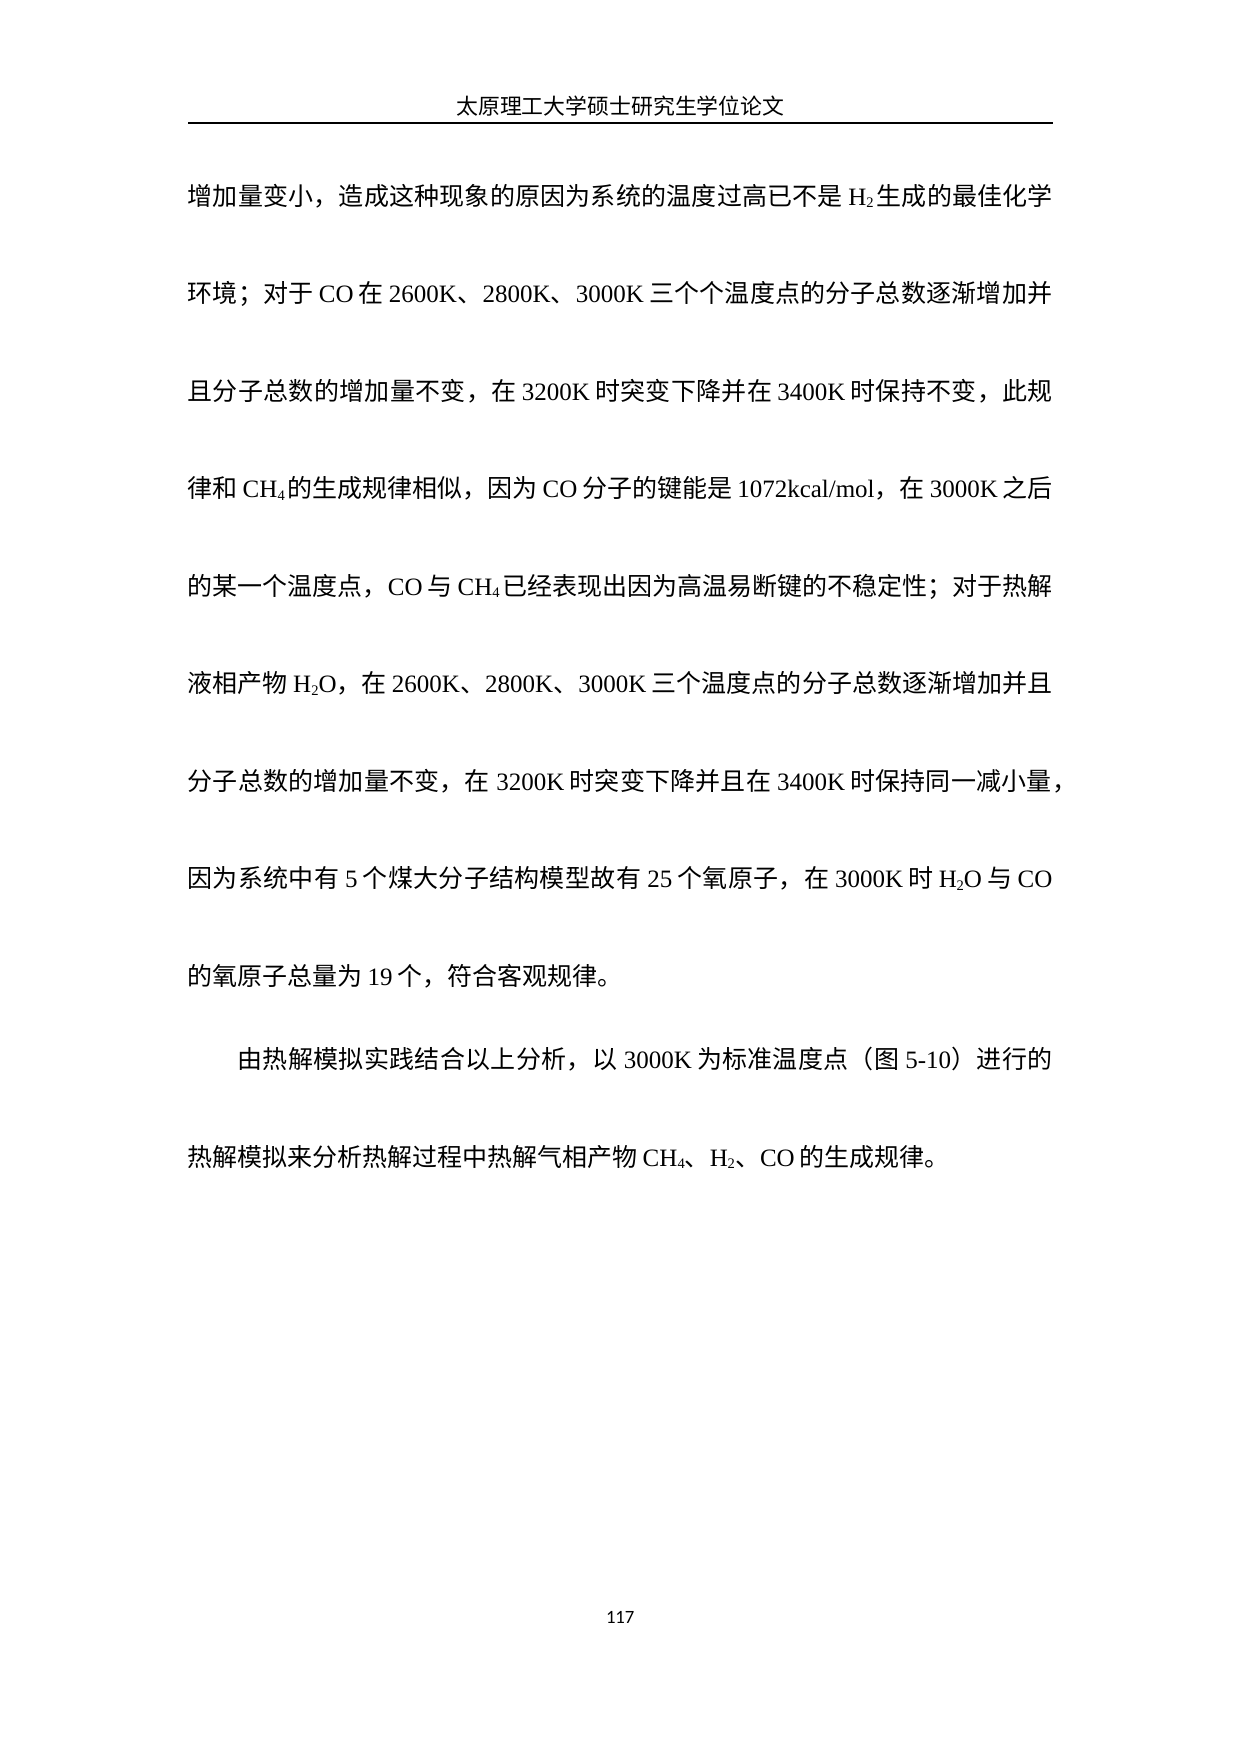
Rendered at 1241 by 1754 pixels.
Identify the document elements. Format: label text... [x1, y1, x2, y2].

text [187, 162, 1053, 1007]
text 由热解模拟实践结合以上分析，以3000K为标准温度点（图5-10）进行的热解模拟来分析热解过程中热解气相产物CH4、H2、CO的生成规律。 [187, 1025, 1053, 1188]
